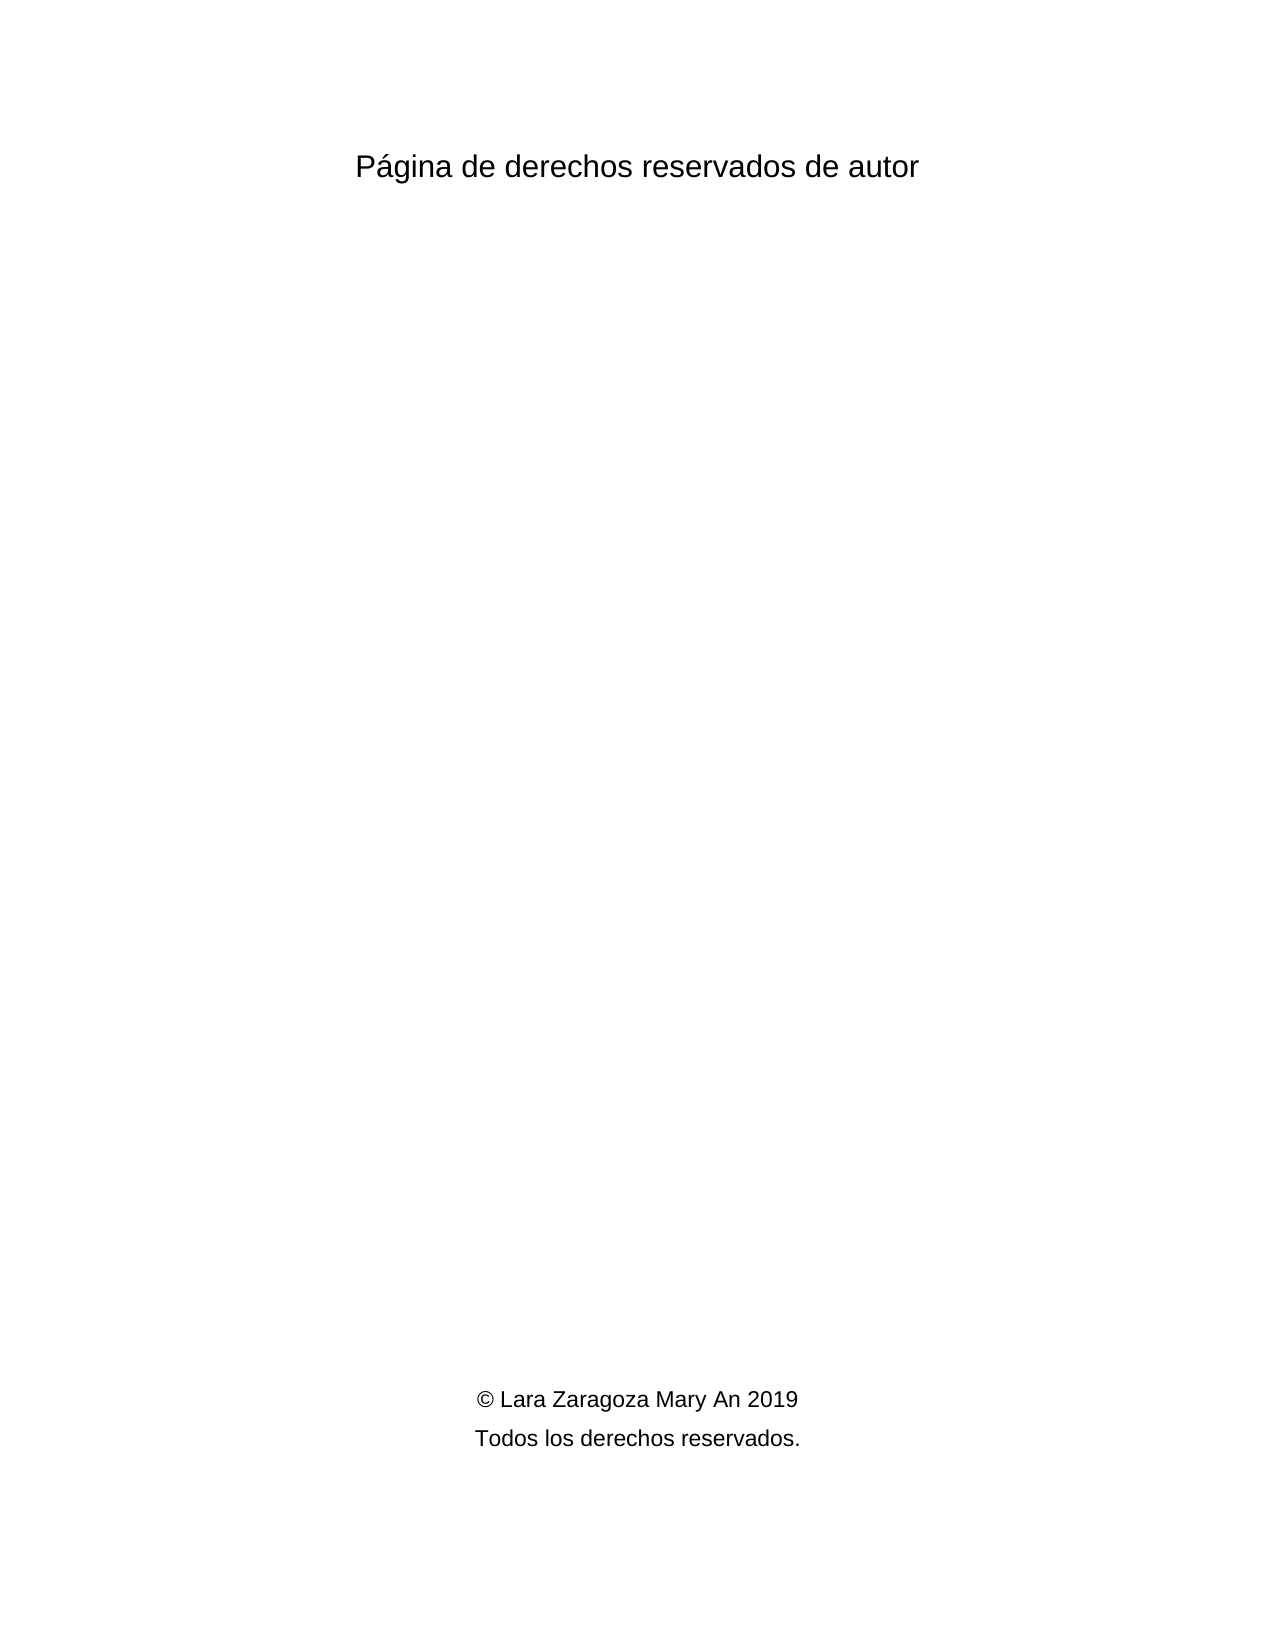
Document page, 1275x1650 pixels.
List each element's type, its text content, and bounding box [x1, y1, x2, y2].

text © Lara Zaragoza Mary An 2019 [177, 1386, 1098, 1412]
text Todos los derechos reservados. [177, 1425, 1098, 1452]
subtitle Página de derechos reservados de autor [177, 148, 1098, 183]
